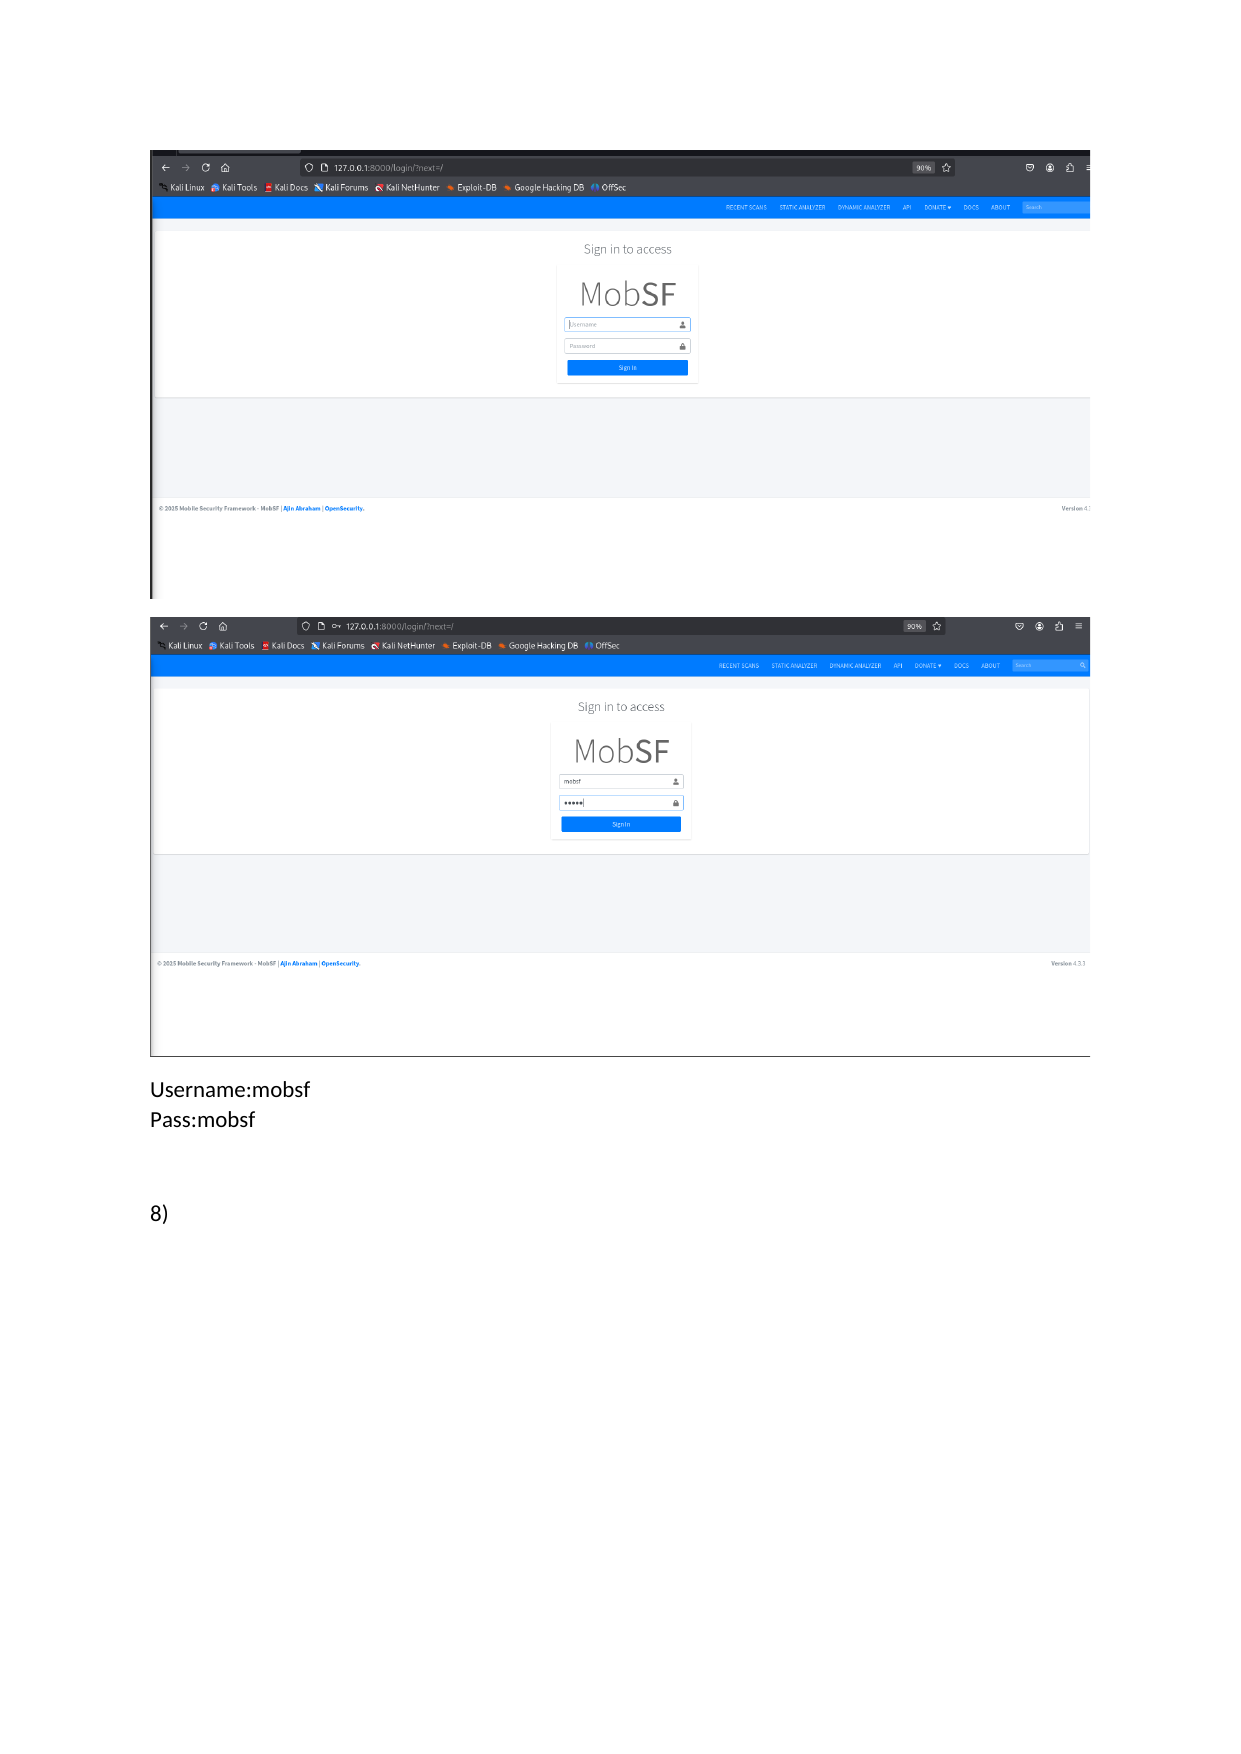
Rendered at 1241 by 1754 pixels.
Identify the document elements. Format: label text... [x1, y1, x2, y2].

picture [150, 617, 1091, 1057]
text Username:mobsf Pass:mobsf [150, 1075, 1090, 1133]
text 8) [150, 1199, 1090, 1227]
picture [150, 150, 1091, 599]
